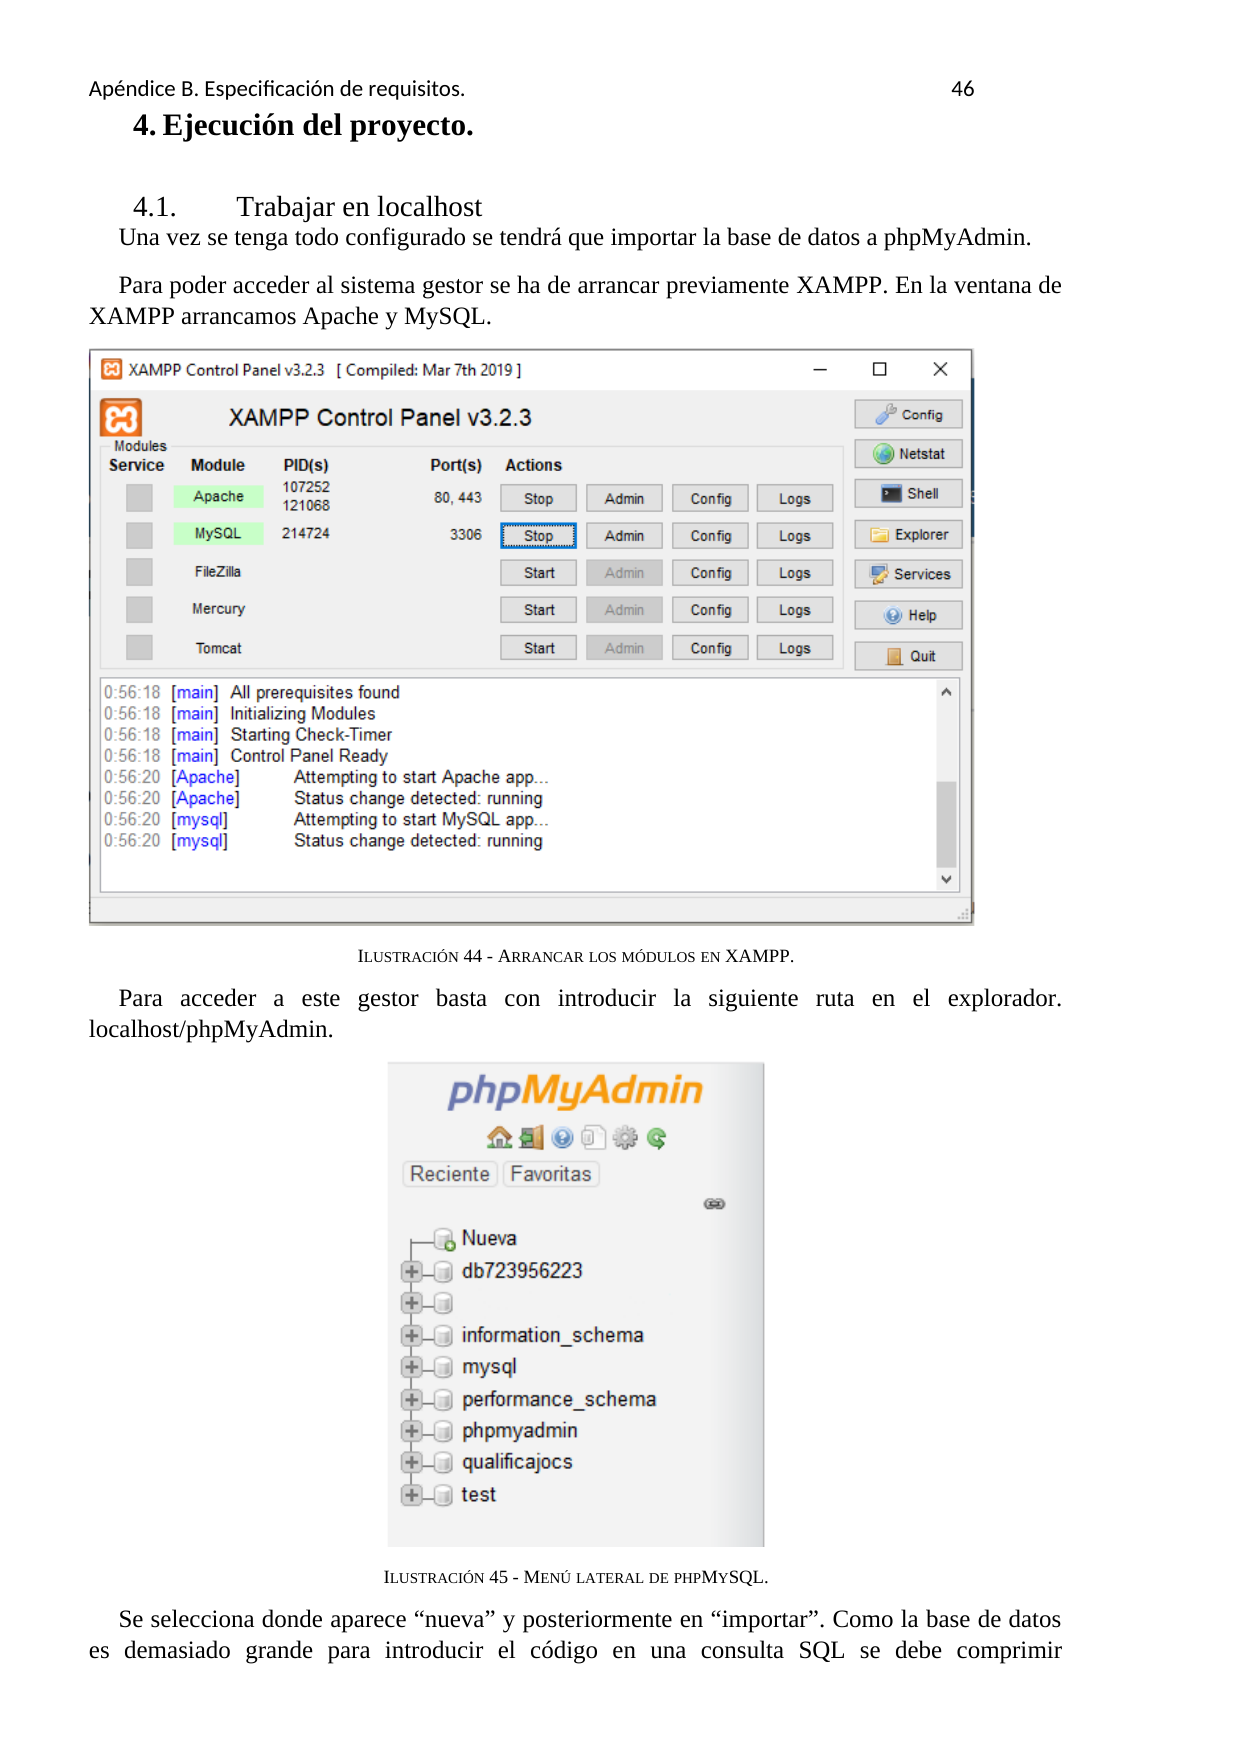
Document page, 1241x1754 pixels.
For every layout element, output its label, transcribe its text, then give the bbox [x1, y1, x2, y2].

subtitle Ejecución del proyecto. [89, 106, 1063, 142]
text Ilustración 45 - Menú lateral de phpMySQL. [89, 1566, 1063, 1587]
picture [387, 1061, 765, 1547]
text Para poder acceder al sistema gestor se ha de arrancar previamente XAMPP. En la ventana de XAMPP arrancamos Apache y MySQL. [89, 270, 1063, 330]
subtitle Trabajar en localhost [89, 189, 1063, 222]
picture [88, 348, 975, 926]
text Ilustración 44 - Arrancar los módulos en XAMPP. [89, 944, 1063, 966]
text Una vez se tenga todo configurado se tendrá que importar la base de datos a phpMyAdmin. [89, 222, 1063, 251]
text Para acceder a este gestor basta con introducir la siguiente ruta en el explorador. localhost/phpMyAdmin. [89, 983, 1063, 1043]
